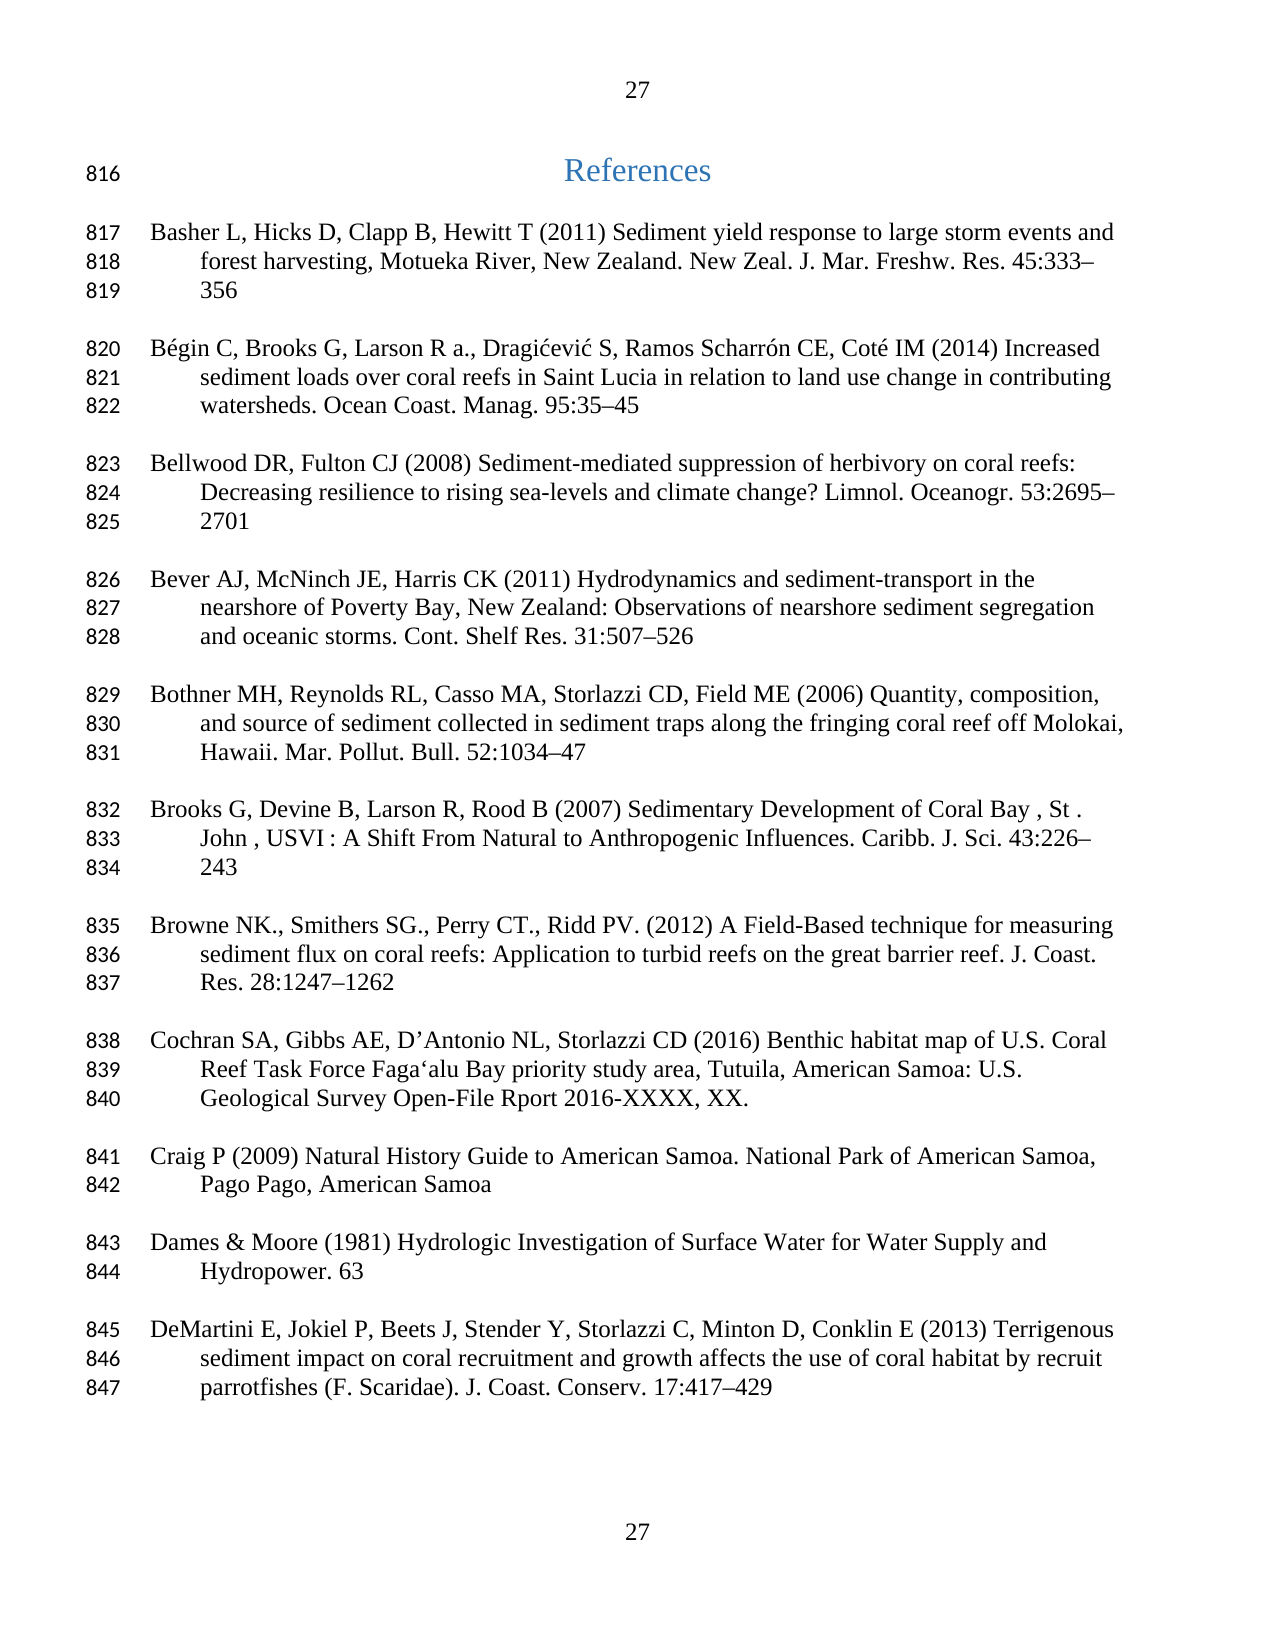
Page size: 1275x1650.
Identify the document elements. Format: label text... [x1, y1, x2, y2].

text Dames & Moore (1981) Hydrologic Investigation of Surface Water for Water Supply and Hydropower. 63 [150, 1227, 1125, 1285]
text Bellwood DR, Fulton CJ (2008) Sediment-mediated suppression of herbivory on coral reefs: Decreasing resilience to rising sea-levels and climate change? Limnol. Oceanogr. 53:2695–2701 [150, 448, 1125, 534]
text Bothner MH, Reynolds RL, Casso MA, Storlazzi CD, Field ME (2006) Quantity, composition, and source of sediment collected in sediment traps along the fringing coral reef off Molokai, Hawaii. Mar. Pollut. Bull. 52:1034–47 [150, 679, 1125, 765]
text Bever AJ, McNinch JE, Harris CK (2011) Hydrodynamics and sediment-transport in the nearshore of Poverty Bay, New Zealand: Observations of nearshore sediment segregation and oceanic storms. Cont. Shelf Res. 31:507–526 [150, 564, 1125, 650]
text DeMartini E, Jokiel P, Beets J, Stender Y, Storlazzi C, Minton D, Conklin E (2013) Terrigenous sediment impact on coral recruitment and growth affects the use of coral habitat by recruit parrotfishes (F. Scaridae). J. Coast. Conserv. 17:417–429 [150, 1314, 1125, 1400]
text Brooks G, Devine B, Larson R, Rood B (2007) Sedimentary Development of Coral Bay , St . John , USVI : A Shift From Natural to Anthropogenic Influences. Caribb. J. Sci. 43:226–243 [150, 794, 1125, 881]
text Cochran SA, Gibbs AE, D’Antonio NL, Storlazzi CD (2016) Benthic habitat map of U.S. Coral Reef Task Force Faga‘alu Bay priority study area, Tutuila, American Samoa: U.S. Geological Survey Open-File Rport 2016-XXXX, XX. [150, 1025, 1125, 1112]
text Bégin C, Brooks G, Larson R a., Dragićević S, Ramos Scharrón CE, Coté IM (2014) Increased sediment loads over coral reefs in Saint Lucia in relation to land use change in contributing watersheds. Ocean Coast. Manag. 95:35–45 [150, 333, 1125, 419]
subtitle References [150, 150, 1125, 188]
text Basher L, Hicks D, Clapp B, Hewitt T (2011) Sediment yield response to large storm events and forest harvesting, Motueka River, New Zealand. New Zeal. J. Mar. Freshw. Res. 45:333–356 [150, 217, 1125, 304]
text Browne NK., Smithers SG., Perry CT., Ridd PV. (2012) A Field-Based technique for measuring sediment flux on coral reefs: Application to turbid reefs on the great barrier reef. J. Coast. Res. 28:1247–1262 [150, 910, 1125, 996]
text Craig P (2009) Natural History Guide to American Samoa. National Park of American Samoa, Pago Pago, American Samoa [150, 1141, 1125, 1198]
